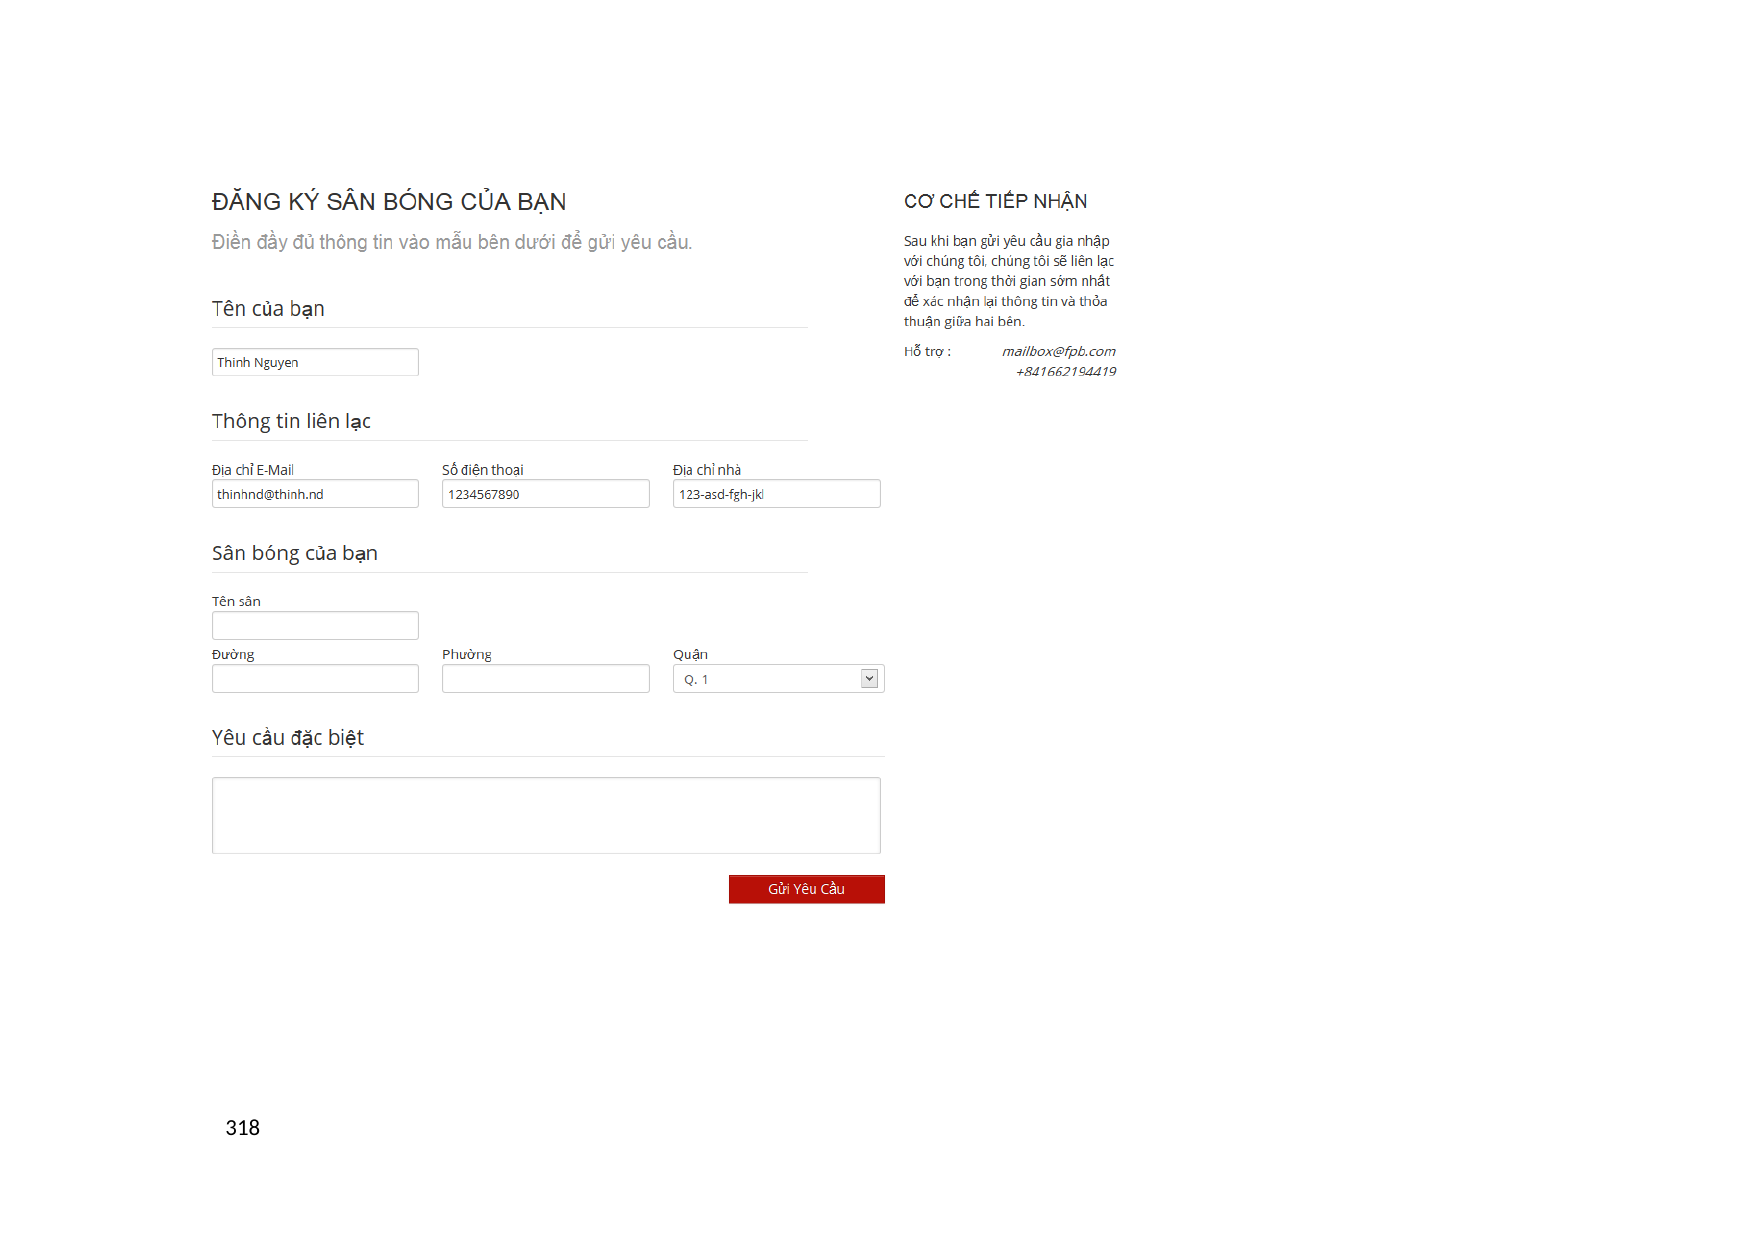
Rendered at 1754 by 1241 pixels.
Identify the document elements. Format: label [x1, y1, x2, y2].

picture [193, 149, 1134, 929]
